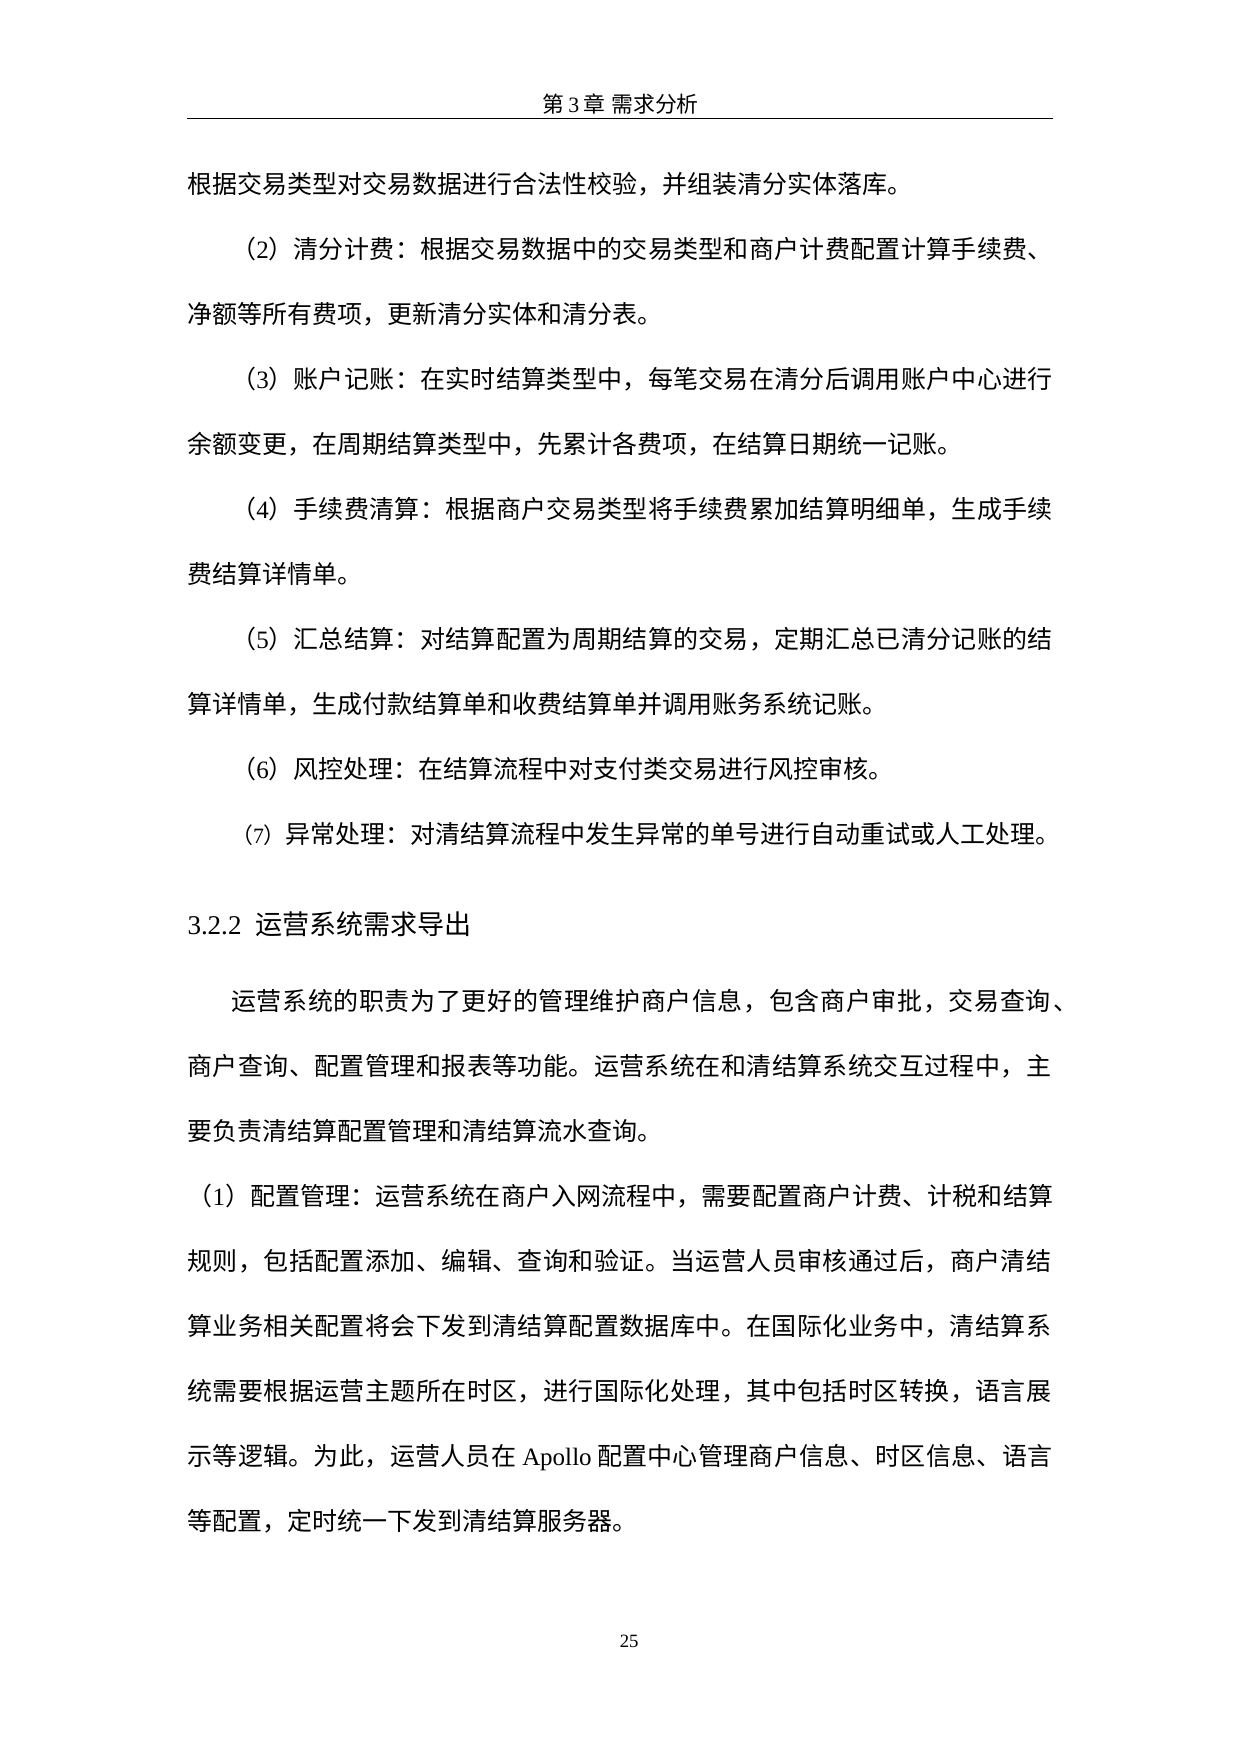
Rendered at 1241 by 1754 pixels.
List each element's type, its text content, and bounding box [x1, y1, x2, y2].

list 异常处理：对清结算流程中发生异常的单号进行自动重试或人工处理。 [187, 800, 1053, 865]
text 运营系统的职责为了更好的管理维护商户信息，包含商户审批，交易查询、商户查询、配置管理和报表等功能。运营系统在和清结算系统交互过程中，主要负责清结算配置管理和清结算流水查询。 [187, 967, 1053, 1162]
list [187, 150, 1053, 215]
list 手续费清算：根据商户交易类型将手续费累加结算明细单，生成手续费结算详情单。 [187, 475, 1053, 605]
list 汇总结算：对结算配置为周期结算的交易，定期汇总已清分记账的结算详情单，生成付款结算单和收费结算单并调用账务系统记账。 [187, 605, 1053, 735]
list 风控处理：在结算流程中对支付类交易进行风控审核。 [187, 735, 1053, 800]
list 清分计费：根据交易数据中的交易类型和商户计费配置计算手续费、净额等所有费项，更新清分实体和清分表。 [187, 215, 1053, 345]
list 账户记账：在实时结算类型中，每笔交易在清分后调用账户中心进行余额变更，在周期结算类型中，先累计各费项，在结算日期统一记账。 [187, 345, 1053, 475]
list 配置管理：运营系统在商户入网流程中，需要配置商户计费、计税和结算规则，包括配置添加、编辑、查询和验证。当运营人员审核通过后，商户清结算业务相关配置将会下发到清结算配置数据库中。在国际化业务中，清结算系统需要根据运营主题所在时区，进行国际化处理，其中包括时区转换，语言展示等逻辑。为此，运营人员在Apollo配置中心管理商户信息、时区信息、语言等配置，定时统一下发到清结算服务器。 [187, 1162, 1053, 1552]
text 3.2.2 运营系统需求导出 [187, 890, 1053, 955]
